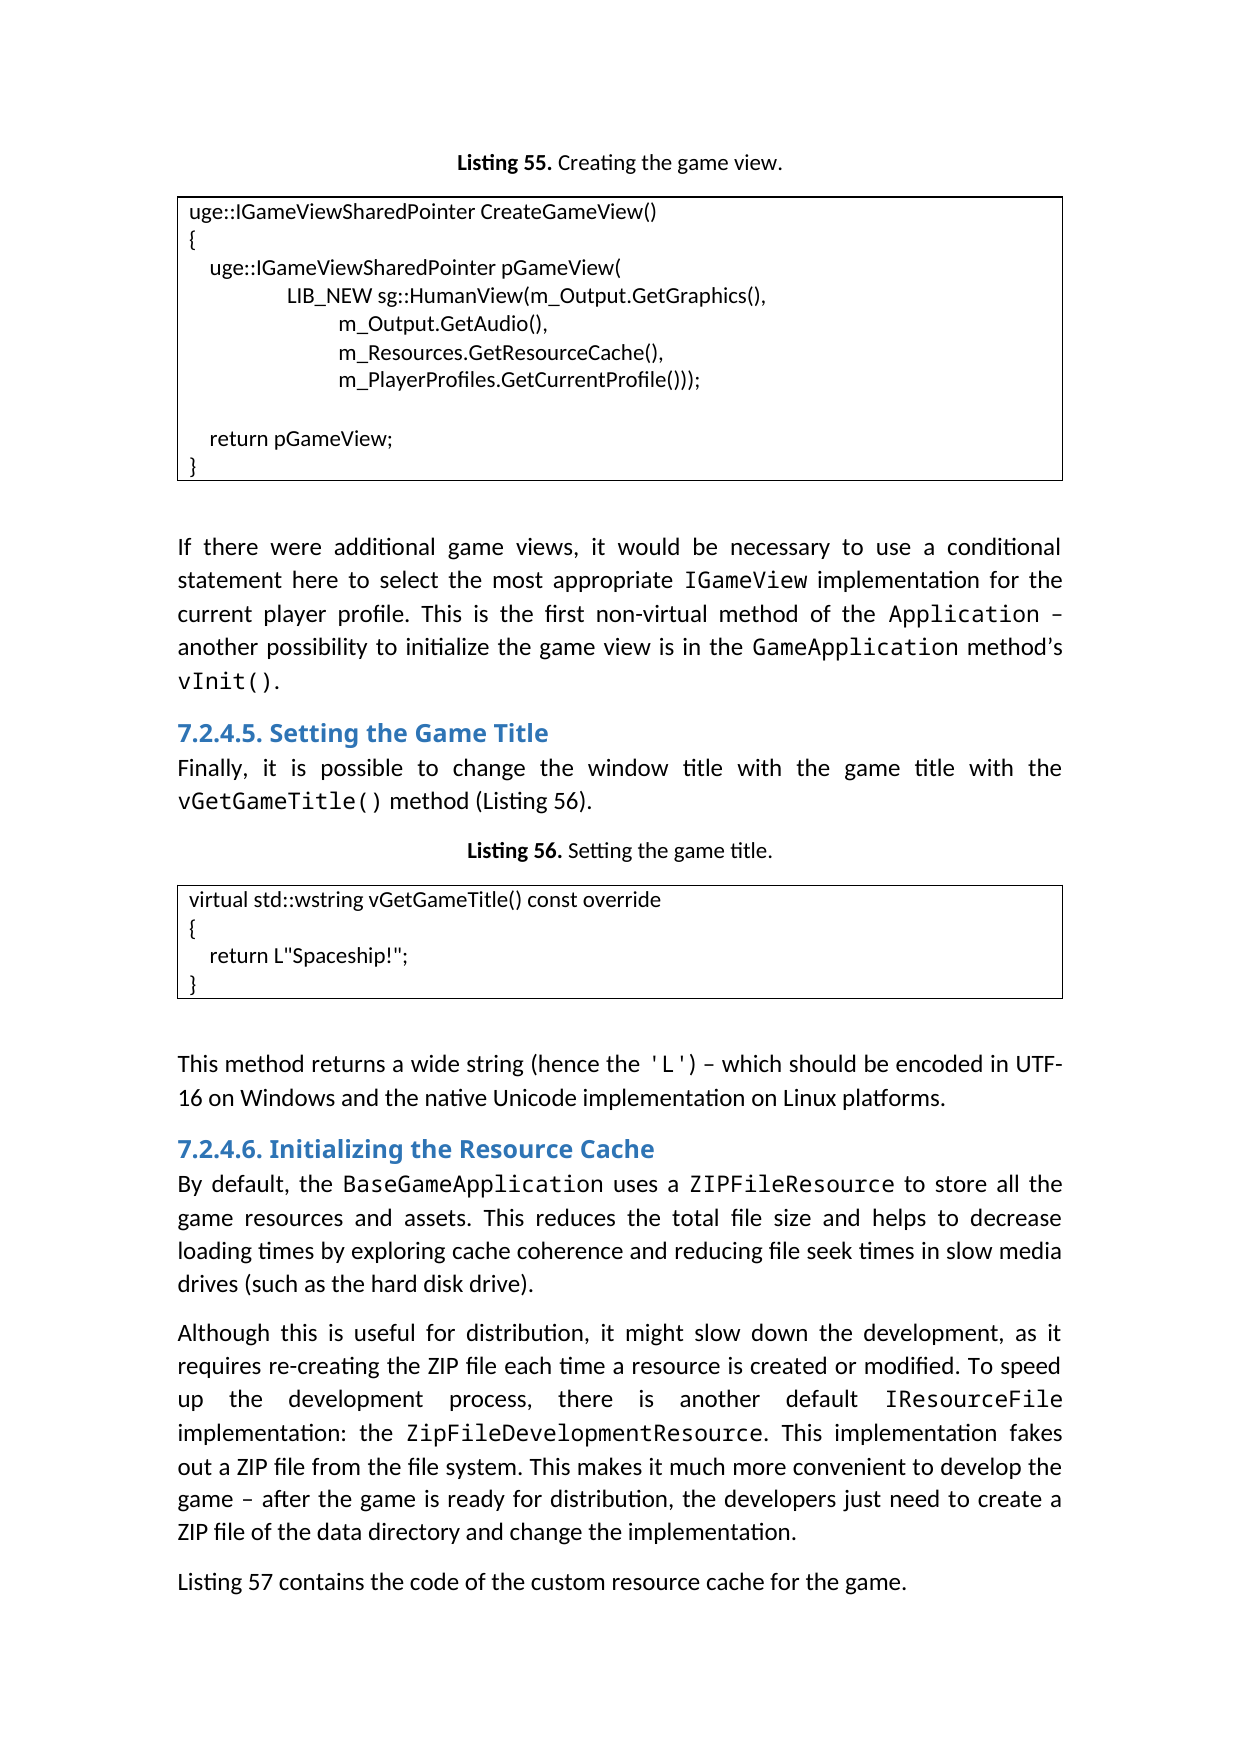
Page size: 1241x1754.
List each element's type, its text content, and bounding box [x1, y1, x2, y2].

text If there were additional game views, it would be necessary to use a conditional statement here to select the most appropriate IGameView implementation for the current player profile. This is the first non-virtual method of the Application – another possibility to initialize the game view is in the GameApplication method’s vInit(). [177, 531, 1063, 696]
text Finally, it is possible to change the window title with the game title with the vGetGameTitle() method (Listing 56). [177, 752, 1063, 817]
subtitle Initializing the Resource Cache [177, 1132, 1063, 1166]
text Listing 56. Setting the game title. [177, 836, 1063, 864]
subtitle Setting the Game Title [177, 716, 1063, 749]
table_header virtual std::wstring vGetGameTitle() const override { return L"Spaceship!"; } [178, 886, 1062, 998]
text Listing 55. Creating the game view. [177, 148, 1063, 176]
text Although this is useful for distribution, it might slow down the development, as it requires re-creating the ZIP file each time a resource is created or modified. To speed up the development process, there is another default IResourceFile implementation: the ZipFileDevelopmentResource. This implementation fakes out a ZIP file from the file system. This makes it much more convenient to develop the game – after the game is ready for distribution, the developers just need to create a ZIP file of the data directory and change the implementation. [177, 1317, 1063, 1547]
table_header uge::IGameViewSharedPointer CreateGameView() { uge::IGameViewSharedPointer pGameView( LIB_NEW sg::HumanView(m_Output.GetGraphics(), m_Output.GetAudio(), m_Resources.GetResourceCache(), m_PlayerProfiles.GetCurrentProfile())); return pGameView; } [178, 198, 1062, 480]
text This method returns a wide string (hence the 'L') – which should be encoded in UTF-16 on Windows and the native Unicode implementation on Linux platforms. [177, 1048, 1063, 1112]
text Listing 57 contains the code of the custom resource cache for the game. [177, 1566, 1063, 1597]
text By default, the BaseGameApplication uses a ZIPFileResource to store all the game resources and assets. This reduces the total file size and helps to decrease loading times by exploring cache coherence and reducing file seek times in slow media drives (such as the hard disk drive). [177, 1168, 1063, 1298]
